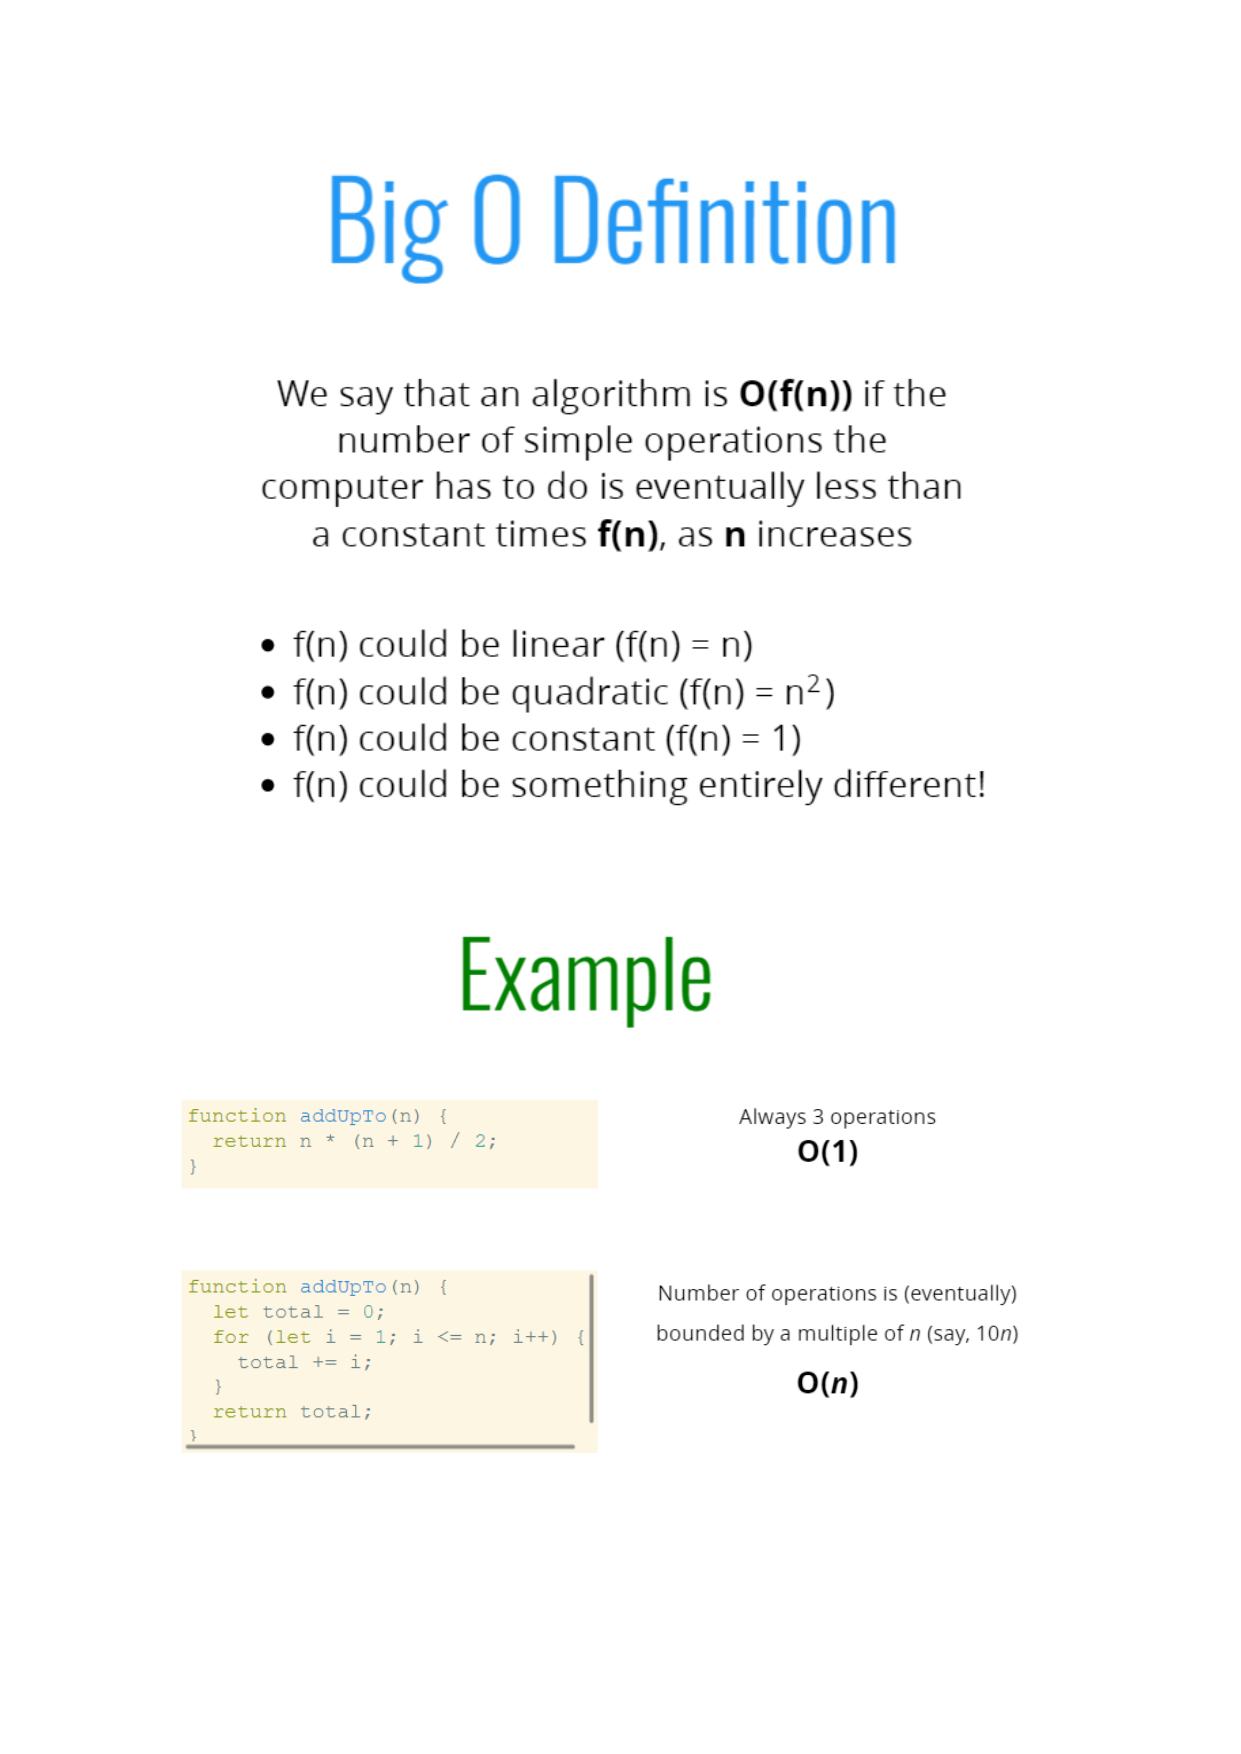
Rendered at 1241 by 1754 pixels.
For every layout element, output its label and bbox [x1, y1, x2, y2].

picture [150, 920, 1091, 1484]
picture [150, 150, 1091, 902]
